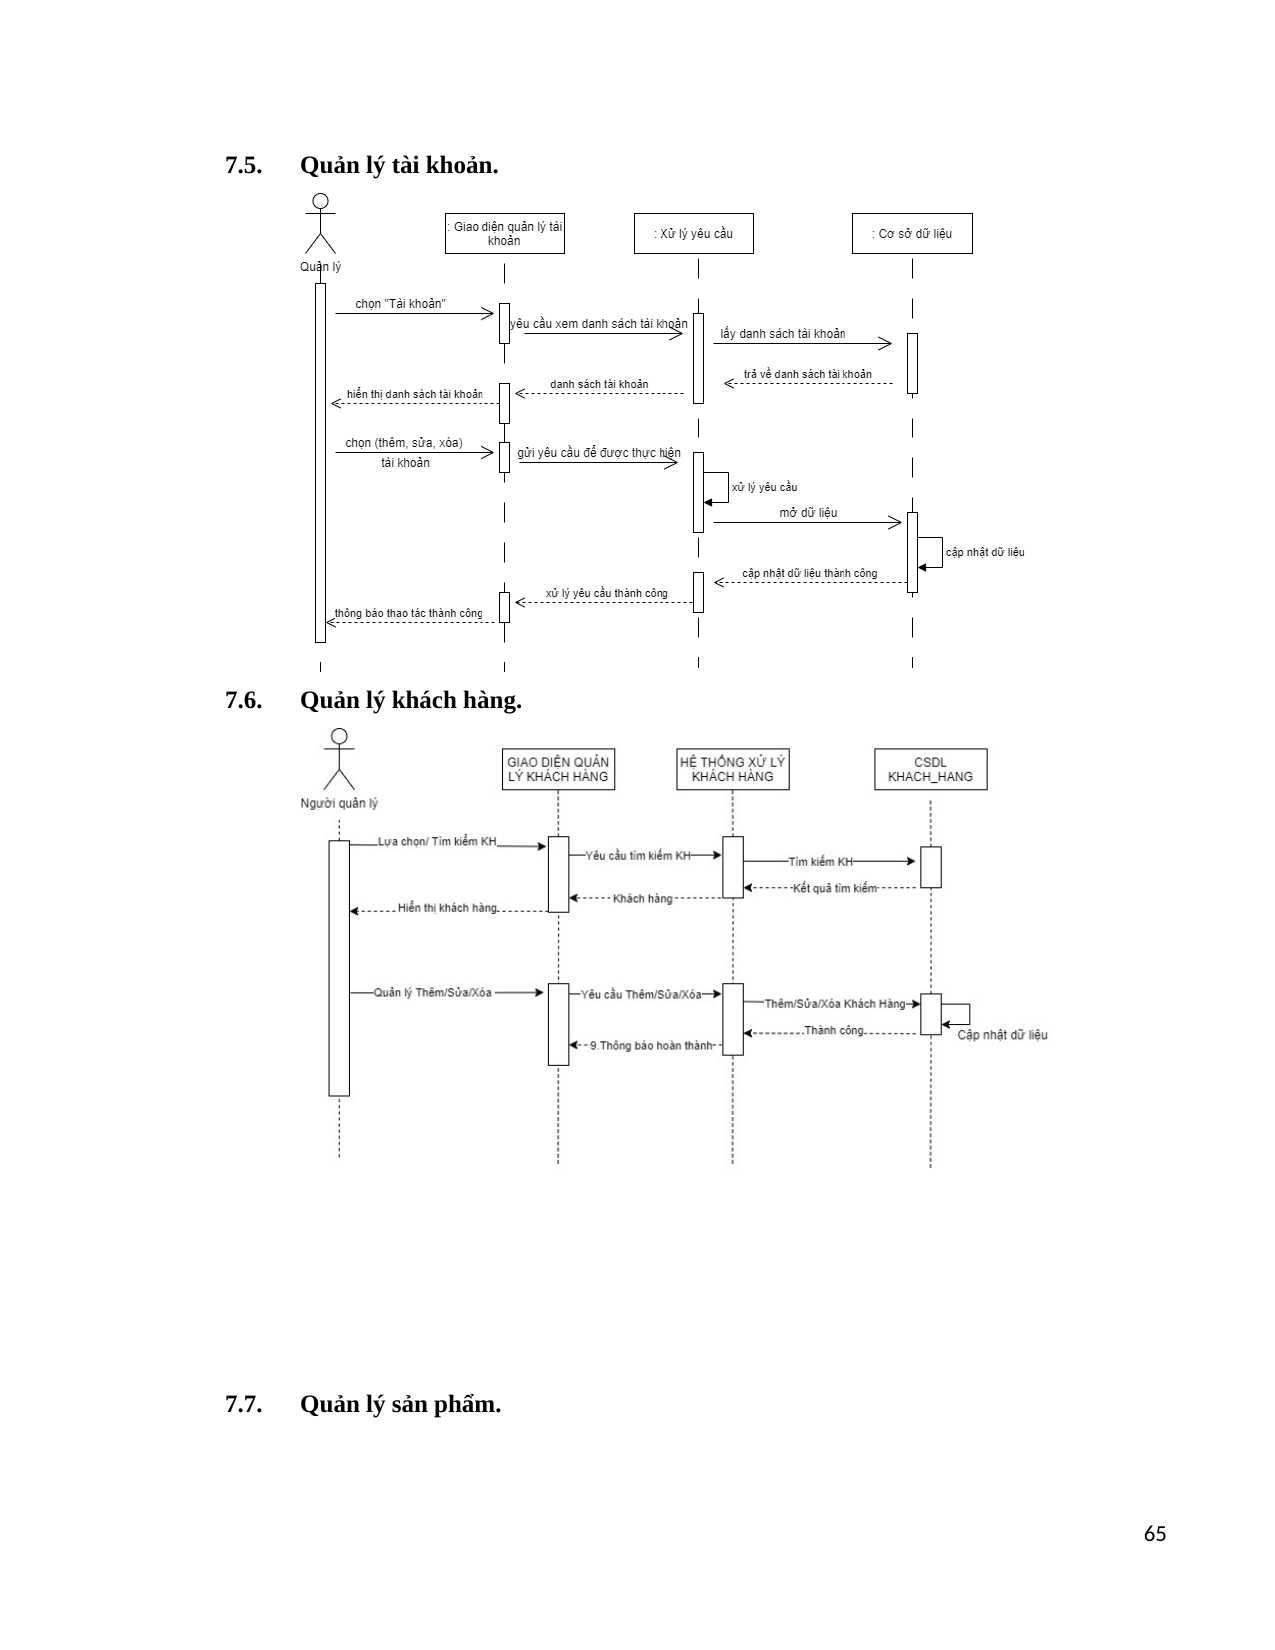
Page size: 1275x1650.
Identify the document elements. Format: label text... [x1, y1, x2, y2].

list Quản lý khách hàng. [225, 685, 1167, 714]
list Quản lý tài khoản. [225, 150, 1167, 179]
list Quản lý sản phẩm. [225, 1389, 1167, 1417]
picture [300, 193, 1025, 672]
picture [300, 728, 1054, 1169]
